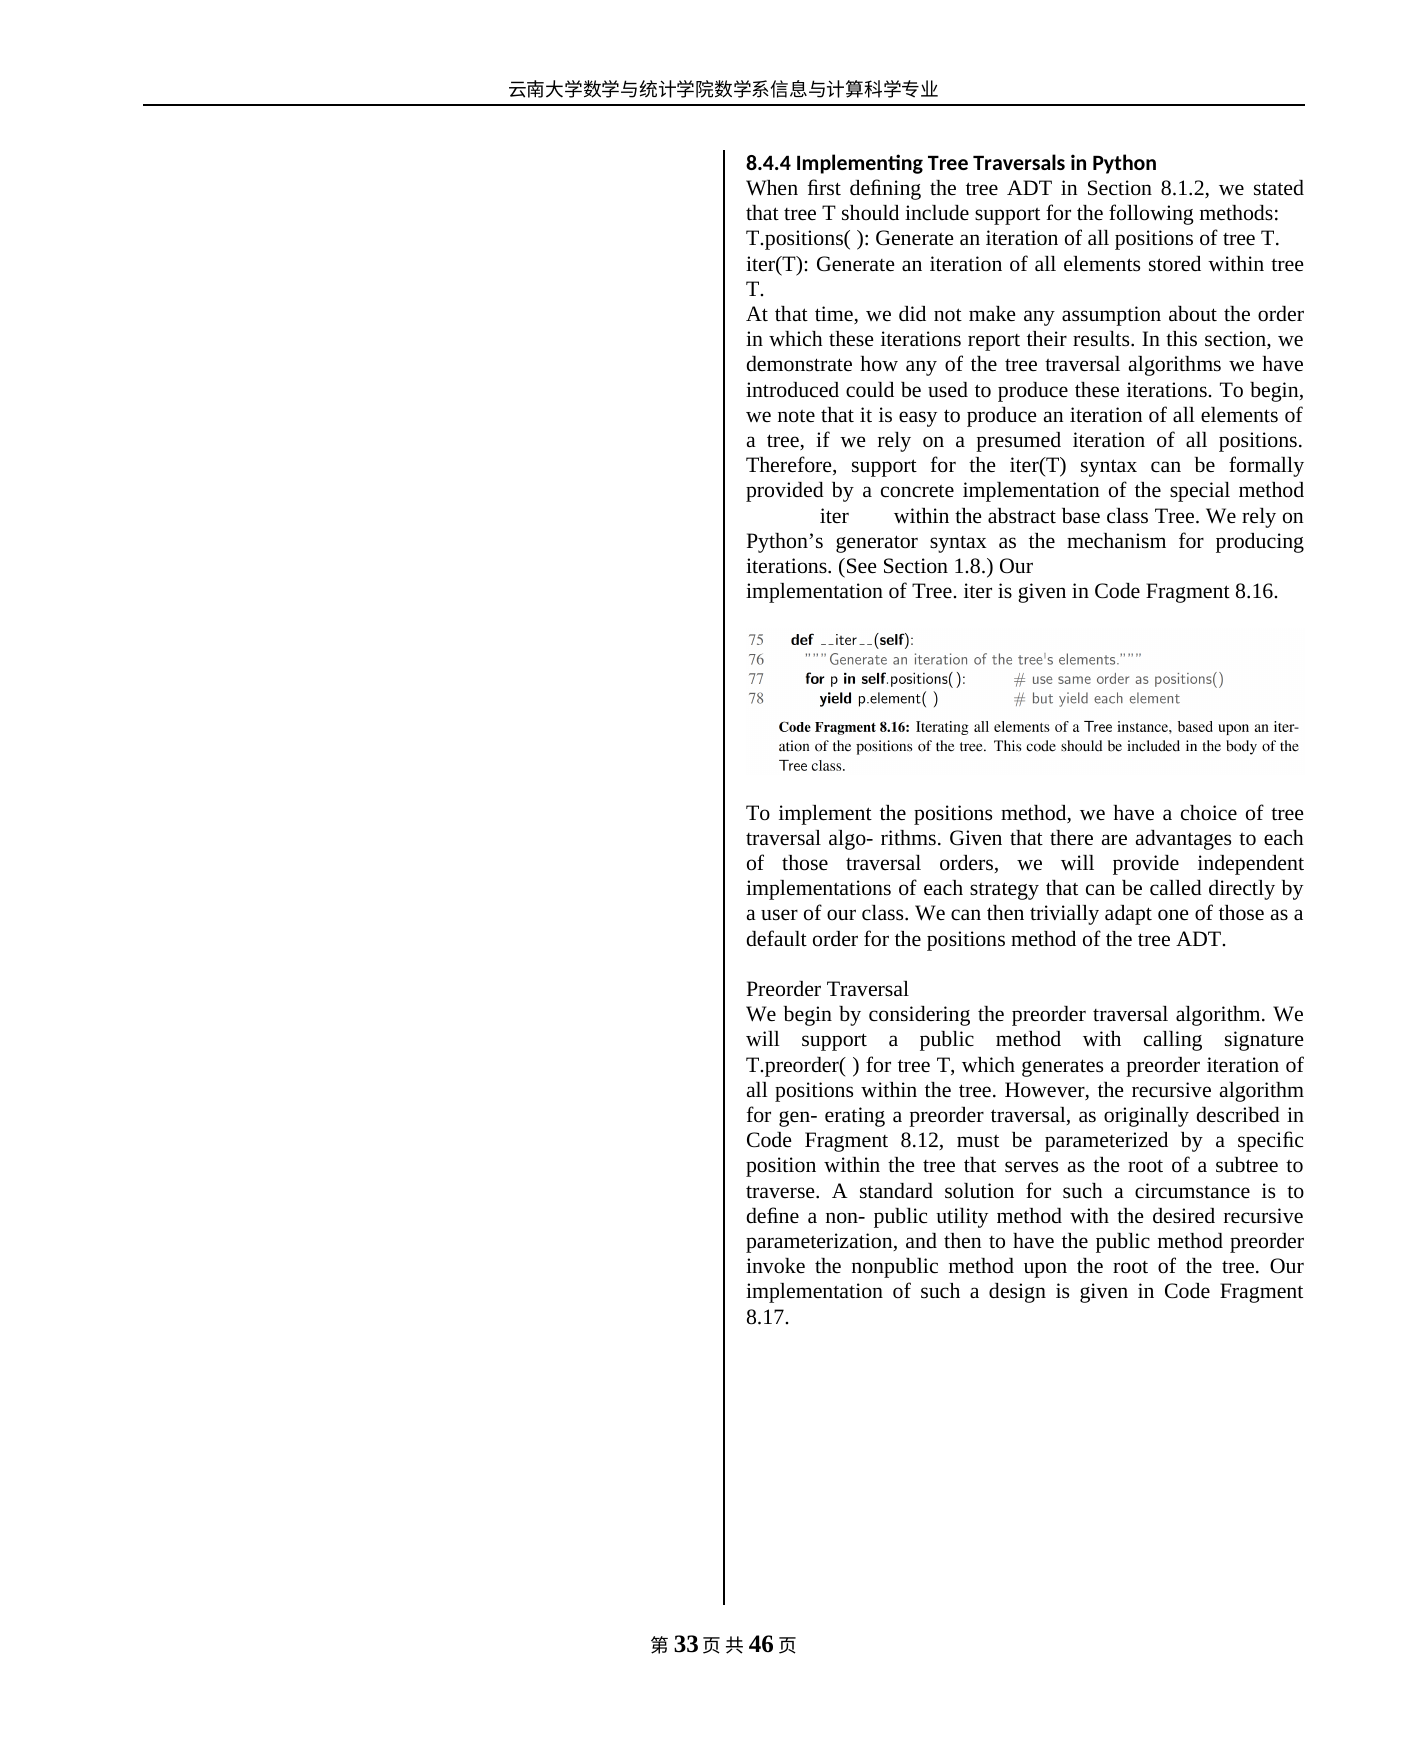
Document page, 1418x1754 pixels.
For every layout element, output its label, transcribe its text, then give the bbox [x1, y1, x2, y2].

text At that time, we did not make any assumption about the order in which these iterations report their results. In this section, we demonstrate how any of the tree traversal algorithms we have introduced could be used to produce these iterations. To begin, we note that it is easy to produce an iteration of all elements of a tree, if we rely on a presumed iteration of all positions. Therefore, support for the iter(T) syntax can be formally provided by a concrete implementation of the special method iter within the abstract base class Tree. We rely on Python’s generator syntax as the mechanism for producing iterations. (See Section 1.8.) Our [746, 301, 1305, 578]
text T.positions( ): Generate an iteration of all positions of tree T. [746, 225, 1305, 251]
text 8.4.4 Implementing Tree Traversals in Python [746, 150, 1305, 175]
text We begin by considering the preorder traversal algorithm. We will support a public method with calling signature T.preorder( ) for tree T, which generates a preorder iteration of all positions within the tree. However, the recursive algorithm for gen- erating a preorder traversal, as originally described in Code Fragment 8.12, must be parameterized by a speciﬁc position within the tree that serves as the root of a subtree to traverse. A standard solution for such a circumstance is to deﬁne a non- public utility method with the desired recursive parameterization, and then to have the public method preorder invoke the nonpublic method upon the root of the tree. Our implementation of such a design is given in Code Fragment 8.17. [746, 1001, 1305, 1329]
text When ﬁrst deﬁning the tree ADT in Section 8.1.2, we stated that tree T should include support for the following methods: [746, 175, 1305, 225]
text To implement the positions method, we have a choice of tree traversal algo- rithms. Given that there are advantages to each of those traversal orders, we will provide independent implementations of each strategy that can be called directly by a user of our class. We can then trivially adapt one of those as a default order for the positions method of the tree ADT. [746, 799, 1305, 951]
text implementation of Tree. iter is given in Code Fragment 8.16. [746, 578, 1305, 603]
picture [745, 628, 1305, 775]
text Preorder Traversal [746, 976, 1305, 1001]
text iter(T): Generate an iteration of all elements stored within tree T. [746, 251, 1305, 301]
